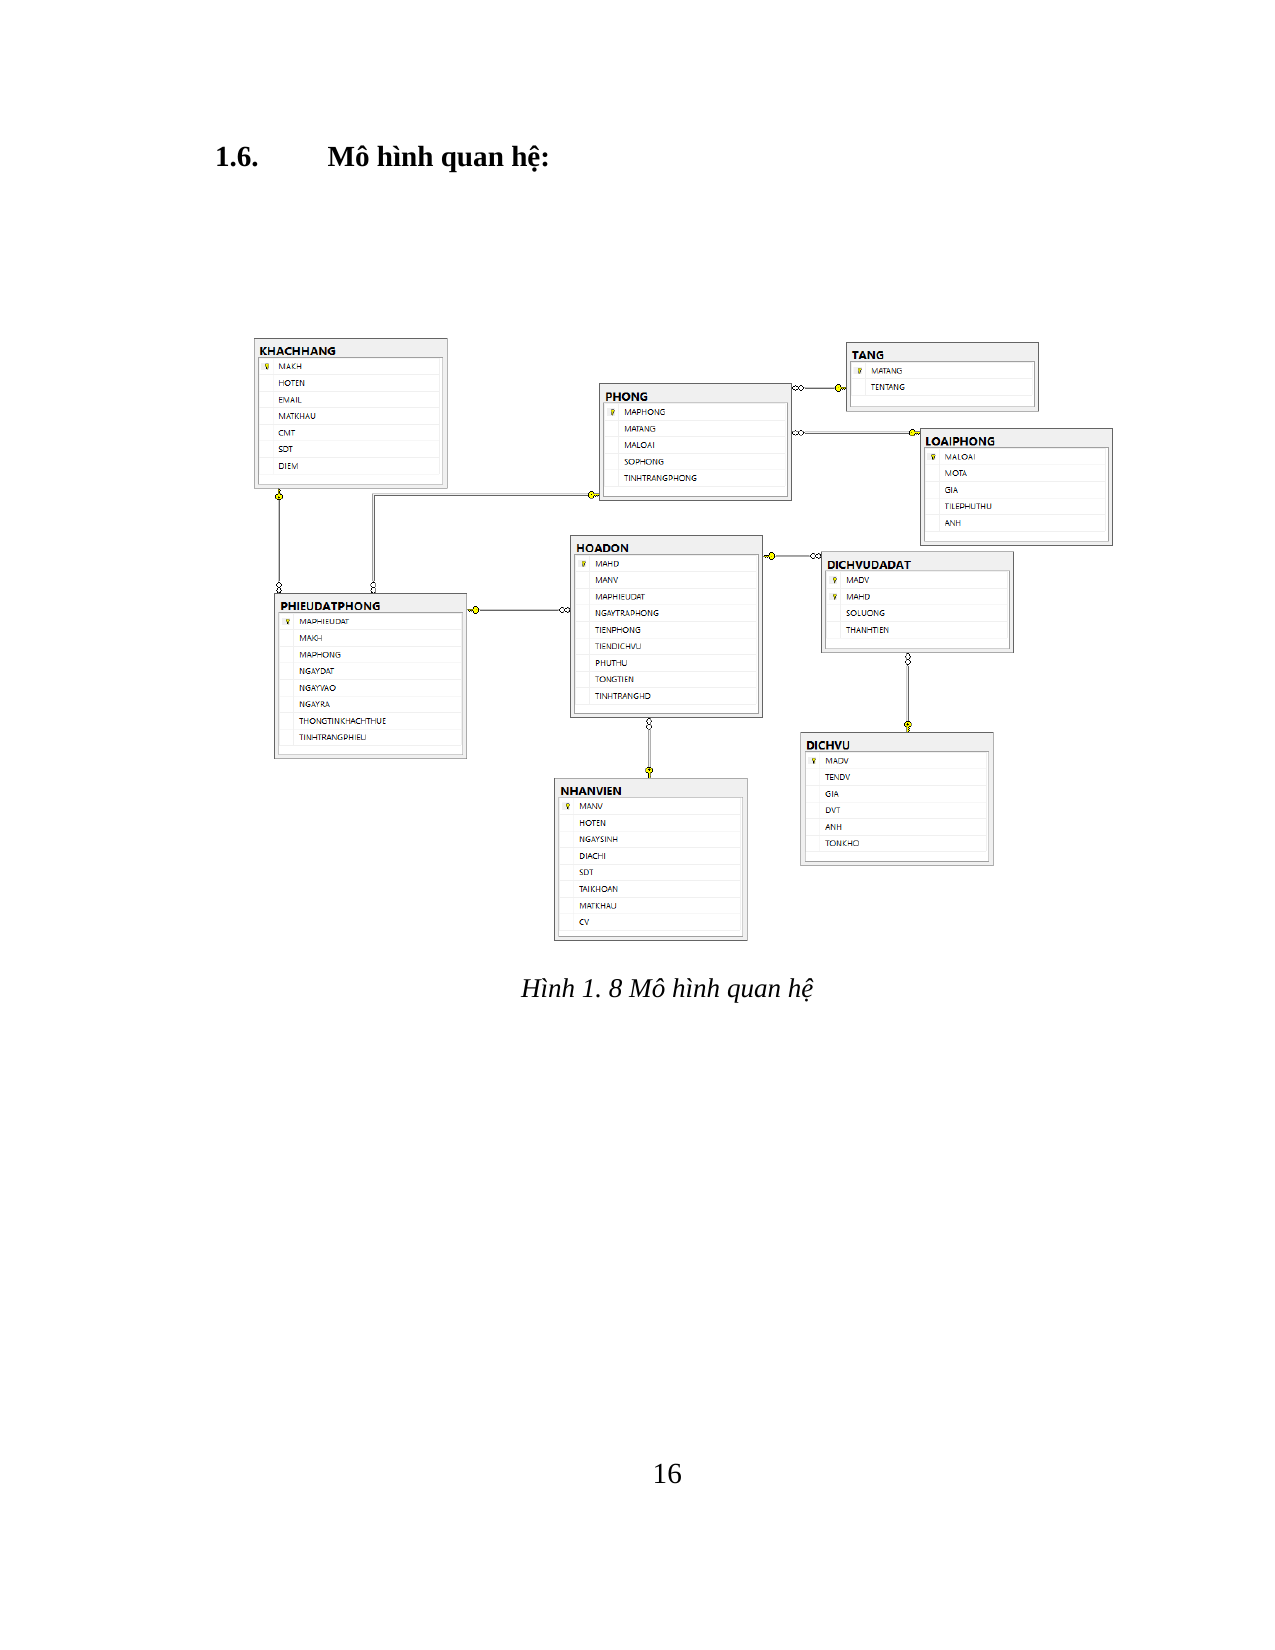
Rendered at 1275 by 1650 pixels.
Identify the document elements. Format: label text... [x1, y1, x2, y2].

text Hình 1. 8 Mô hình quan hệ [177, 973, 1157, 1004]
picture [177, 296, 1153, 947]
subtitle Mô hình quan hệ: [215, 139, 1157, 172]
